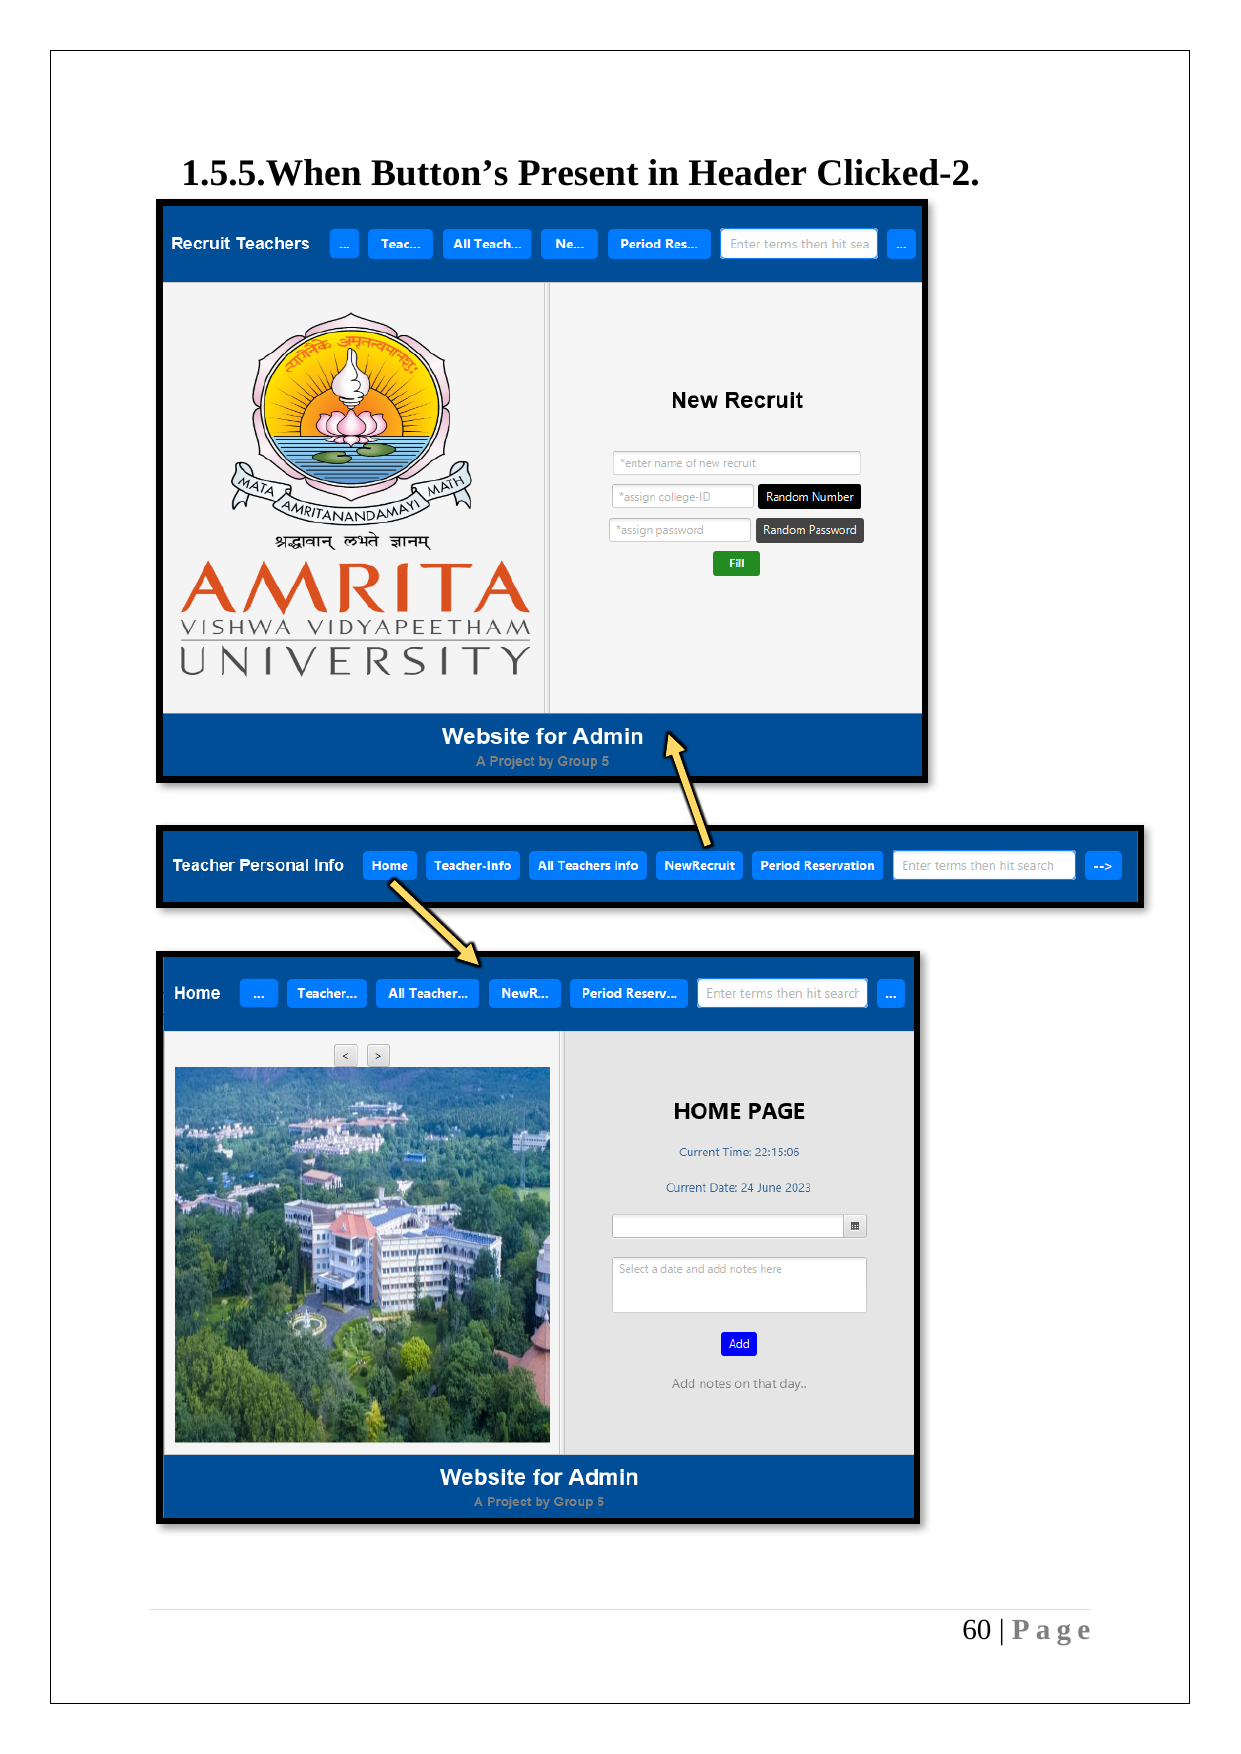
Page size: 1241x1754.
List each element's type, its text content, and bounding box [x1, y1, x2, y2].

subtitle 1.5.5.When Button’s Present in Header Clicked-2. [181, 150, 1090, 193]
picture [163, 831, 1138, 902]
picture [163, 957, 914, 1518]
picture [163, 206, 922, 776]
